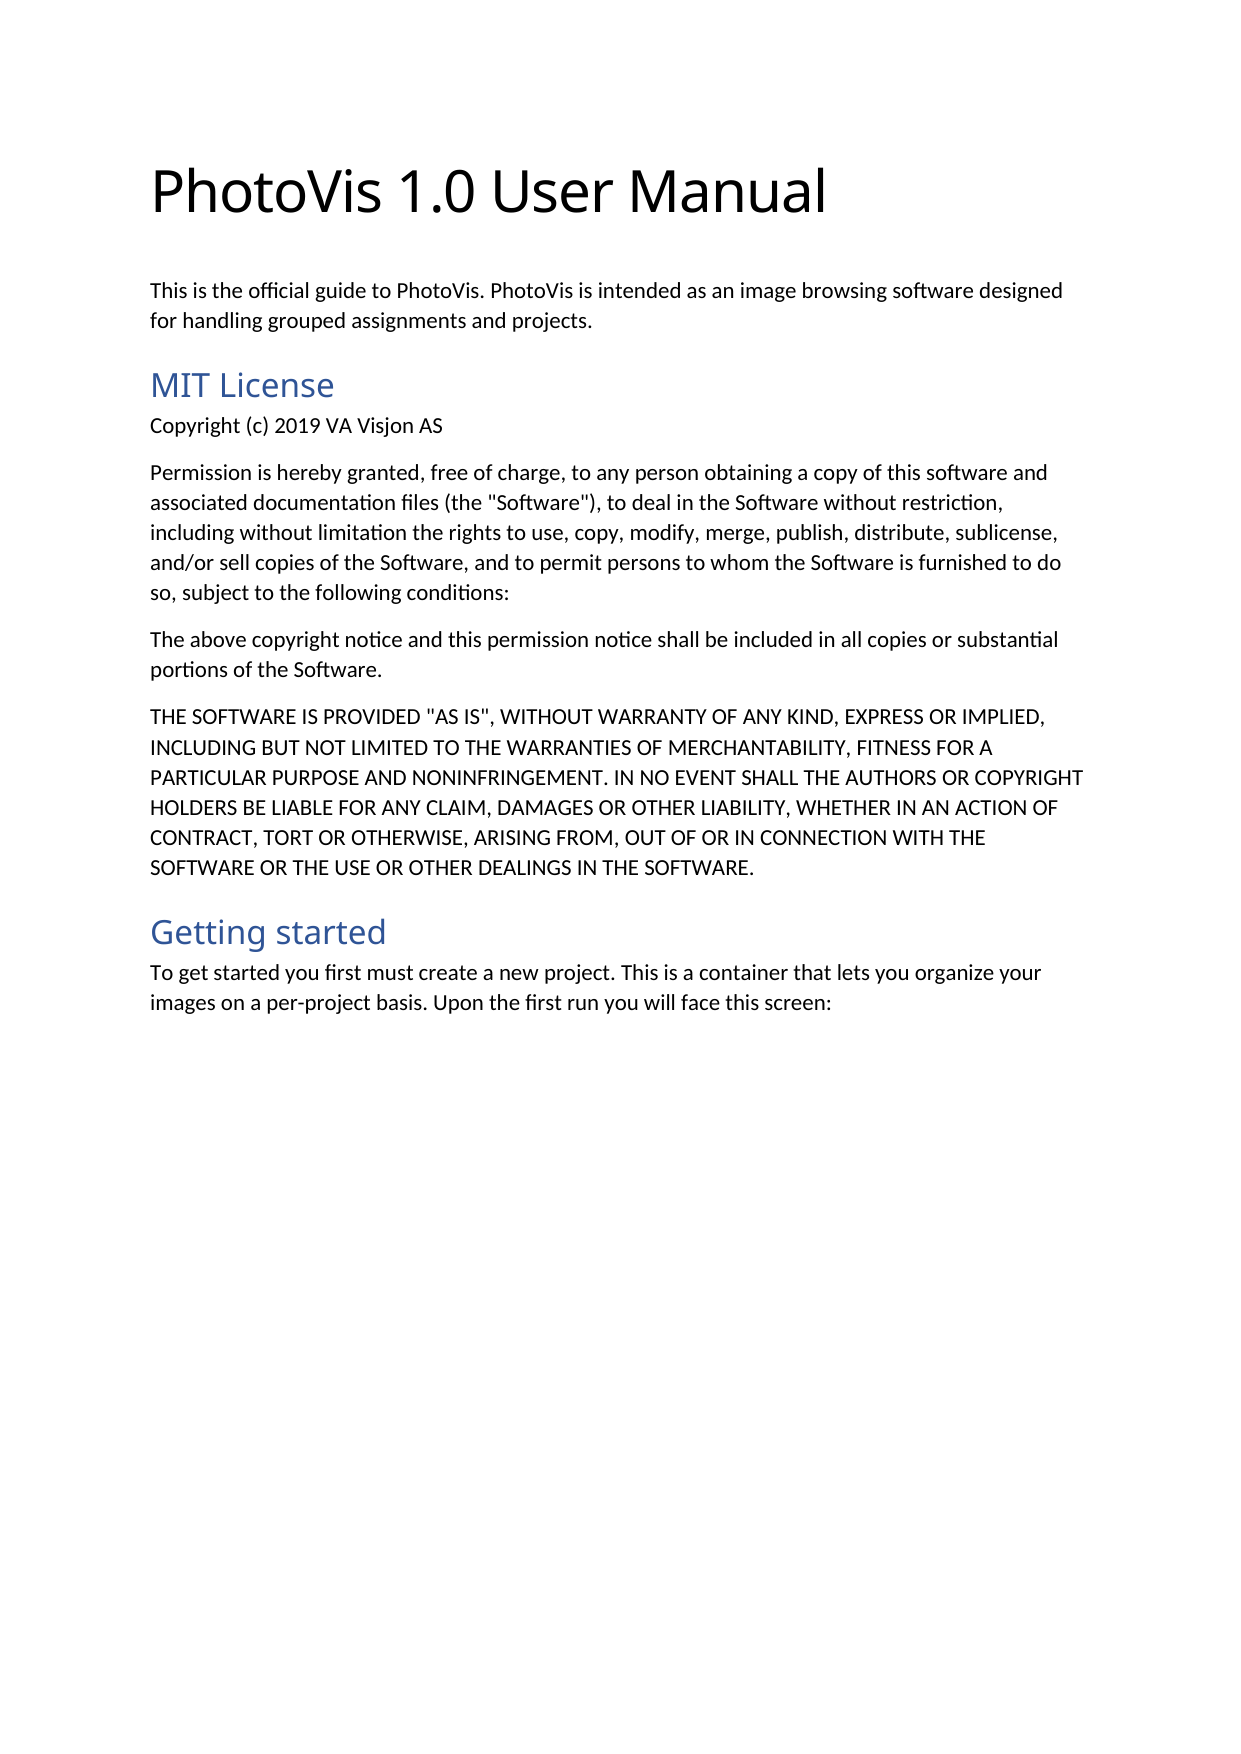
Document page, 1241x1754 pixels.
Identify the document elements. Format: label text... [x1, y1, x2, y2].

text This is the official guide to PhotoVis. PhotoVis is intended as an image browsing software designed for handling grouped assignments and projects. [150, 276, 1090, 334]
text The above copyright notice and this permission notice shall be included in all copies or substantial portions of the Software. [150, 625, 1090, 683]
text THE SOFTWARE IS PROVIDED "AS IS", WITHOUT WARRANTY OF ANY KIND, EXPRESS OR IMPLIED, INCLUDING BUT NOT LIMITED TO THE WARRANTIES OF MERCHANTABILITY, FITNESS FOR A PARTICULAR PURPOSE AND NONINFRINGEMENT. IN NO EVENT SHALL THE AUTHORS OR COPYRIGHT HOLDERS BE LIABLE FOR ANY CLAIM, DAMAGES OR OTHER LIABILITY, WHETHER IN AN ACTION OF CONTRACT, TORT OR OTHERWISE, ARISING FROM, OUT OF OR IN CONNECTION WITH THE SOFTWARE OR THE USE OR OTHER DEALINGS IN THE SOFTWARE. [150, 702, 1090, 881]
title PhotoVis 1.0 User Manual [150, 150, 1090, 229]
subtitle MIT License [150, 362, 1090, 407]
subtitle Getting started [150, 909, 1090, 954]
text Permission is hereby granted, free of charge, to any person obtaining a copy of this software and associated documentation files (the "Software"), to deal in the Software without restriction, including without limitation the rights to use, copy, modify, merge, publish, distribute, sublicense, and/or sell copies of the Software, and to permit persons to whom the Software is furnished to do so, subject to the following conditions: [150, 458, 1090, 606]
text To get started you first must create a new project. This is a container that lets you organize your images on a per-project basis. Upon the first run you will face this screen: [150, 958, 1090, 1016]
text Copyright (c) 2019 VA Visjon AS [150, 411, 1090, 439]
